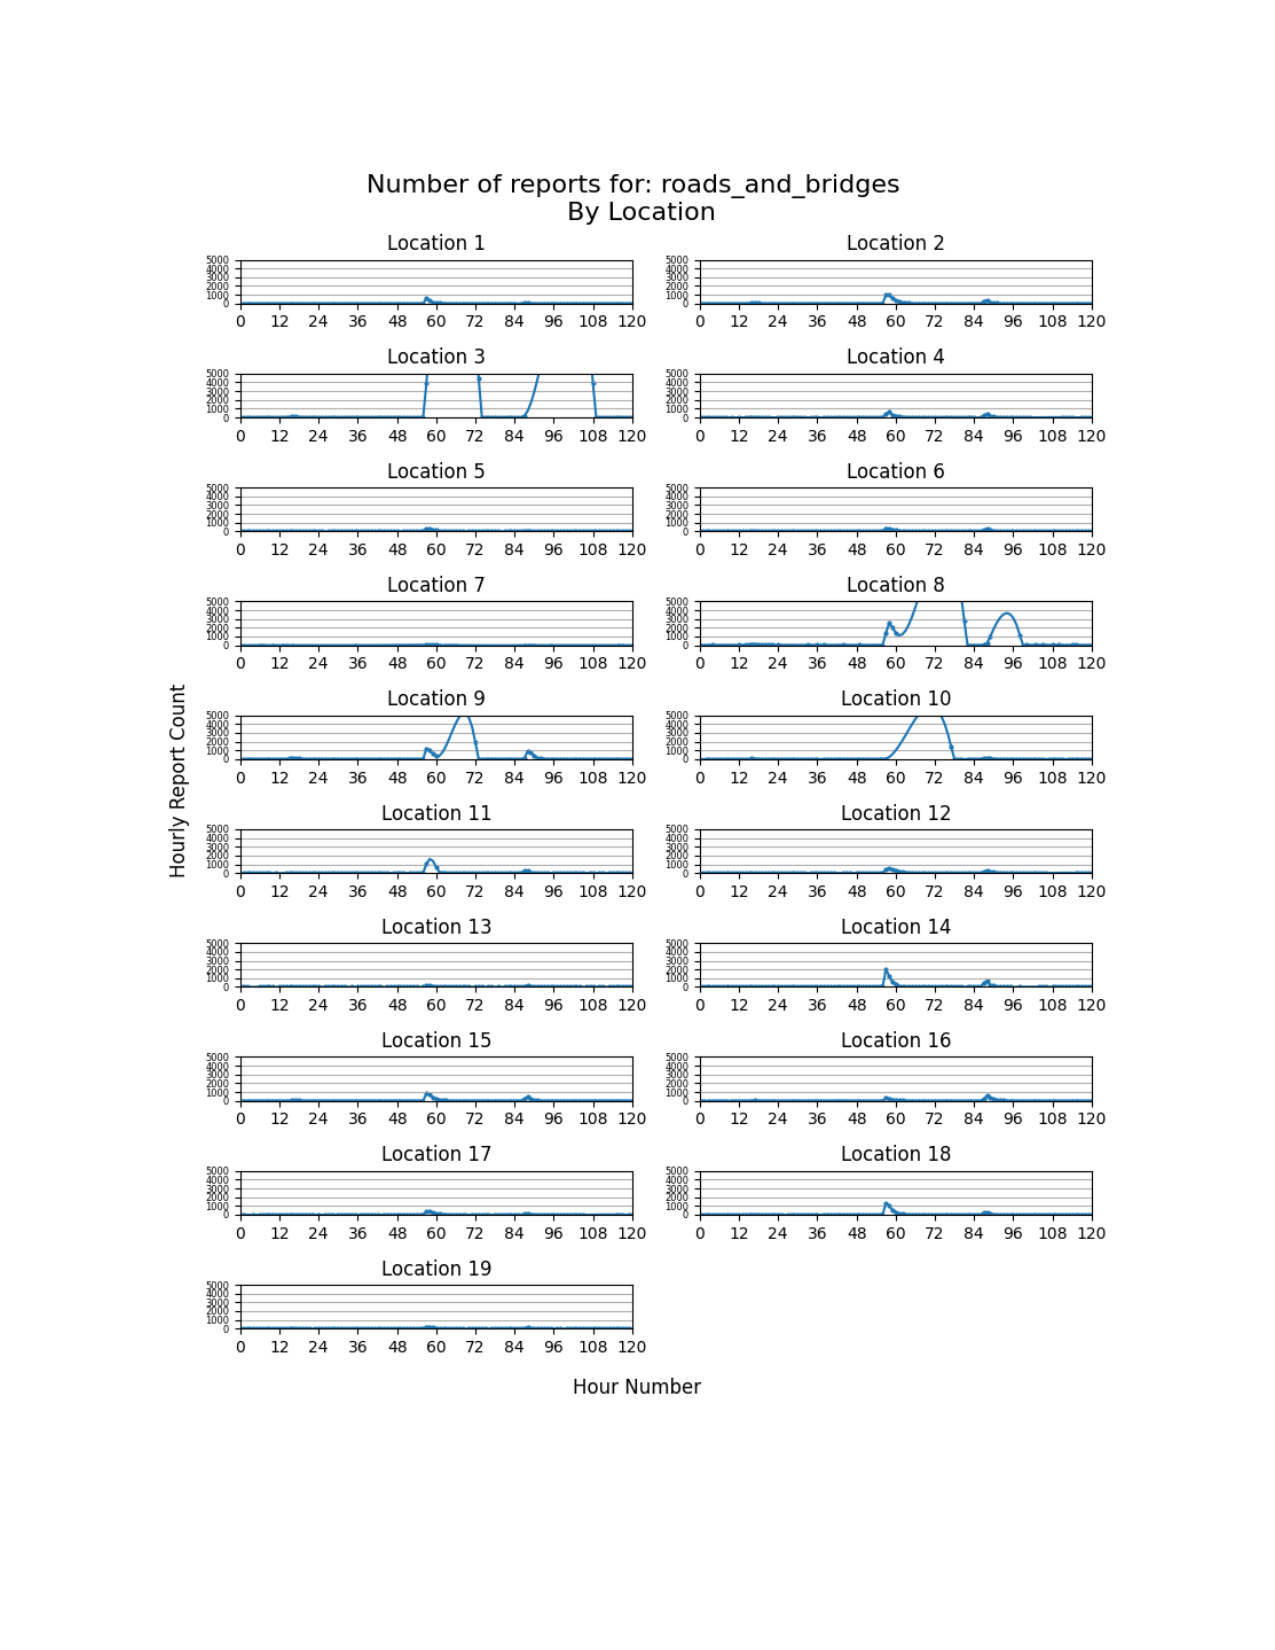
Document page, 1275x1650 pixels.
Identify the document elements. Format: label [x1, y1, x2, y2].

picture [150, 150, 1124, 1411]
